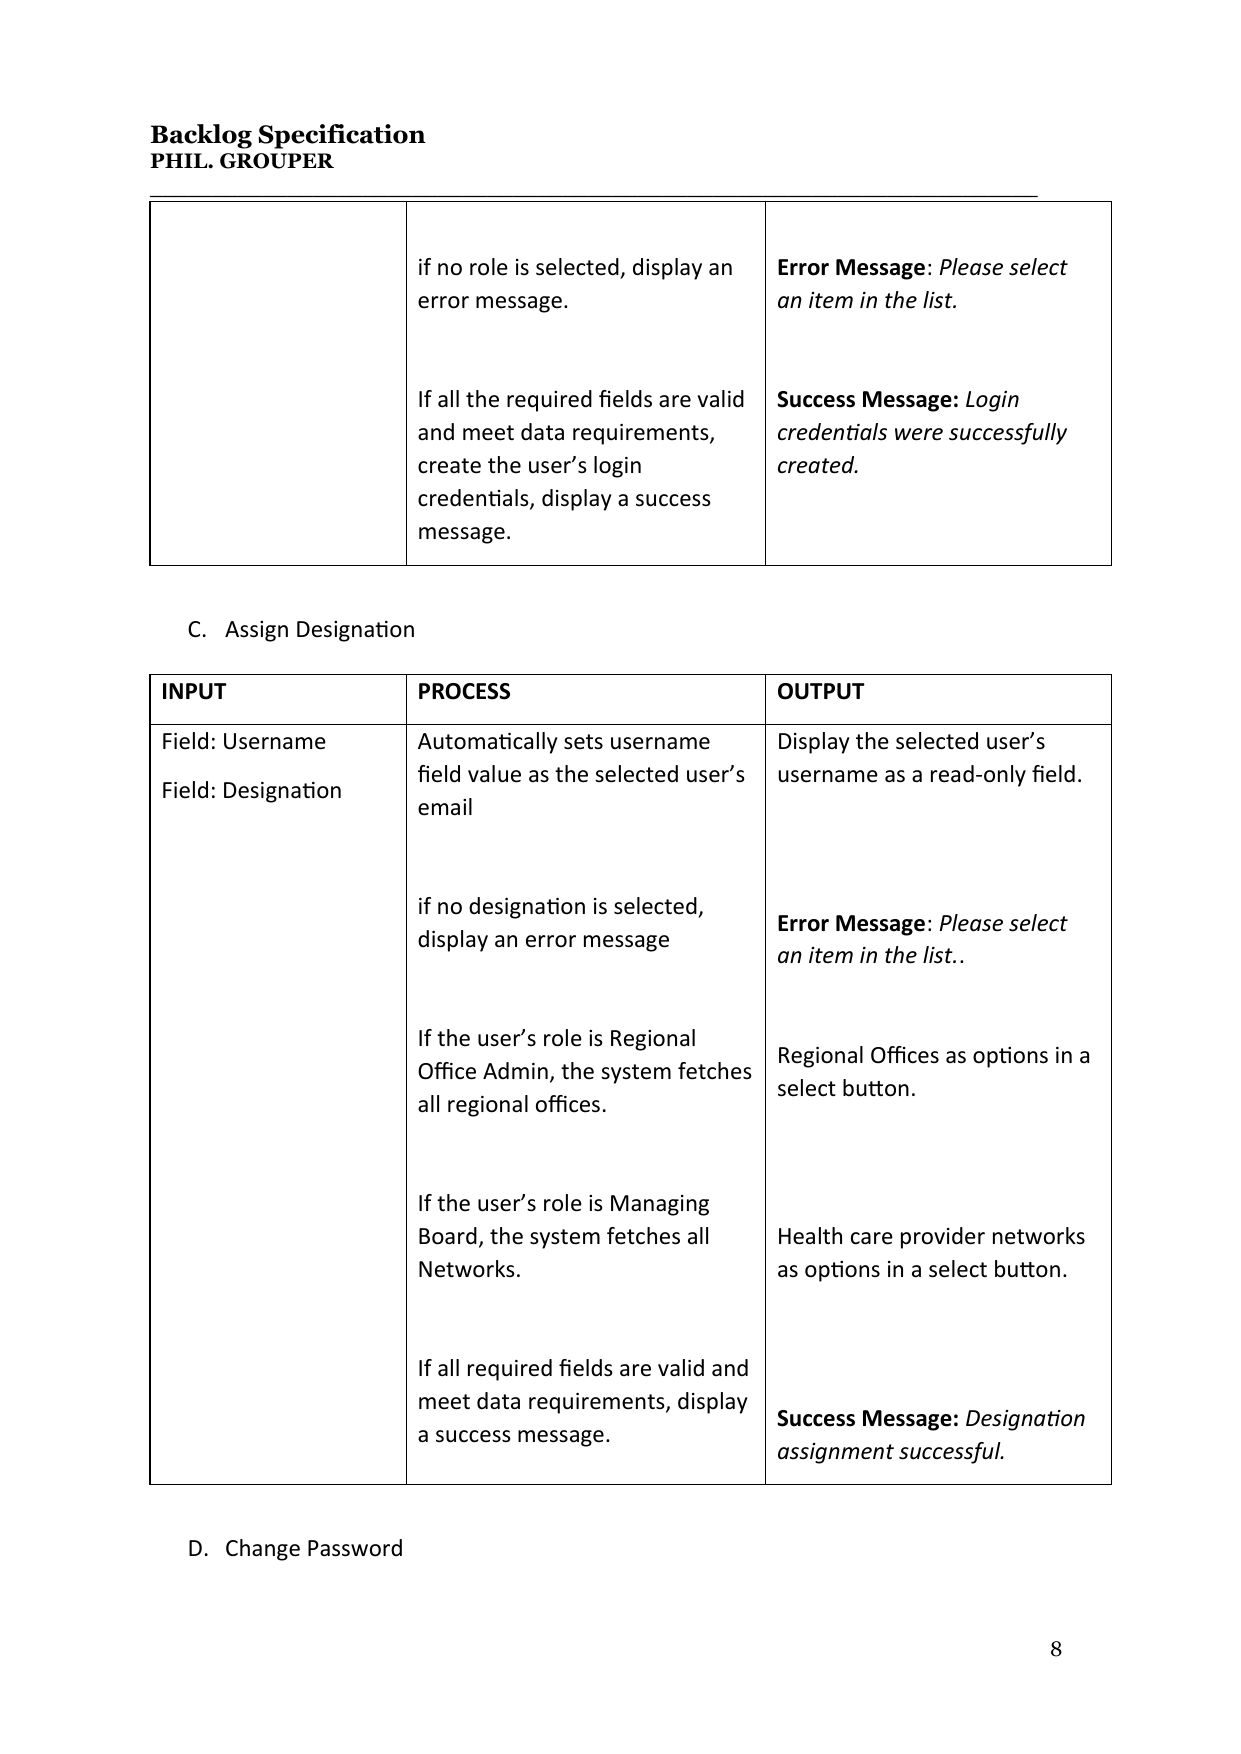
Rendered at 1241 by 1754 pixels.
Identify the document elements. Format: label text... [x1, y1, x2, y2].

list Assign Designation [187, 613, 1061, 643]
list Change Password [187, 1533, 1061, 1563]
